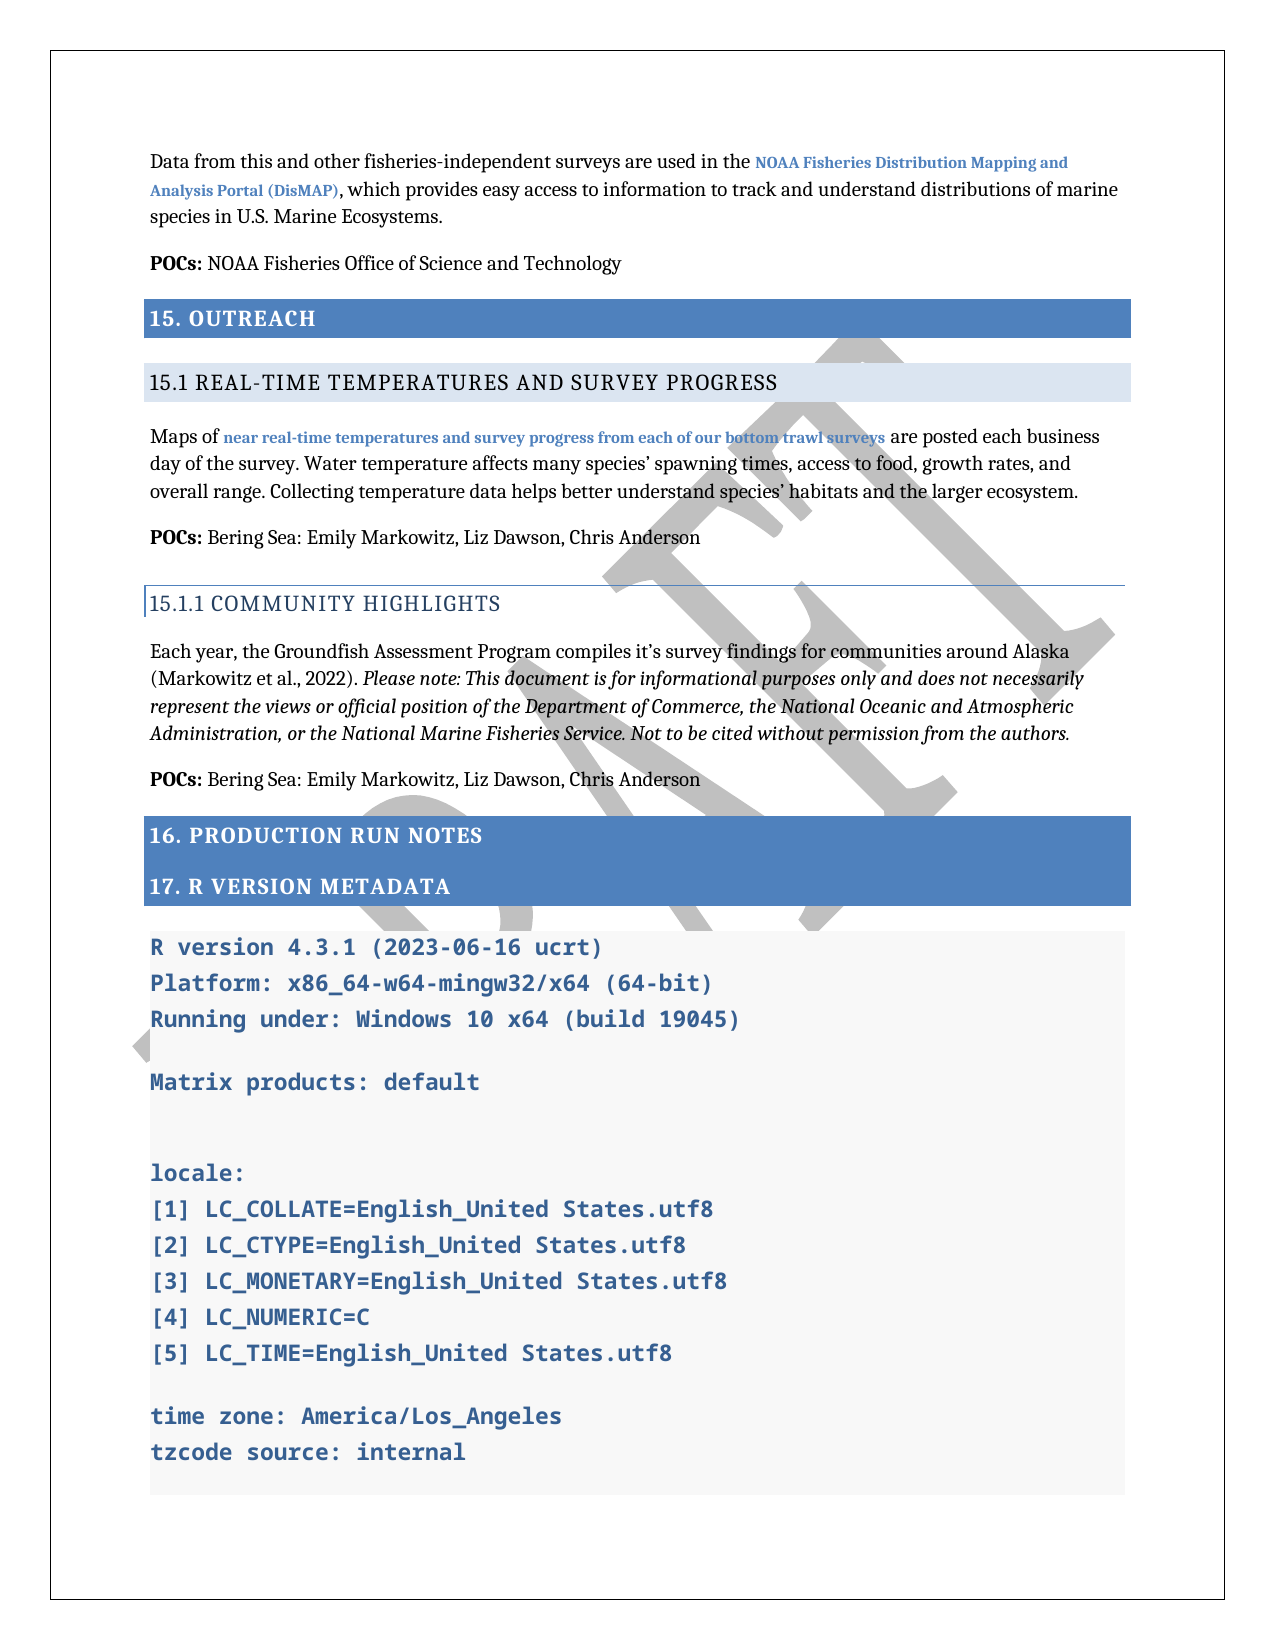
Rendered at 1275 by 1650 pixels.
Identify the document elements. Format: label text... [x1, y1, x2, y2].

text POCs: Bering Sea: Emily Markowitz, Liz Dawson, Chris Anderson [150, 768, 1125, 792]
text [150, 931, 1125, 1495]
text Each year, the Groundfish Assessment Program compiles it’s survey findings for communities around Alaska (Markowitz et al., 2022). Please note: This document is for informational purposes only and does not necessarily represent the views or official position of the Department of Commerce, the National Oceanic and Atmospheric Administration, or the National Marine Fisheries Service. Not to be cited without permission from the authors. [150, 639, 1125, 746]
subtitle 15. Outreach [150, 306, 1125, 332]
text Data from this and other fisheries-independent surveys are used in the NOAA Fisheries Distribution Mapping and Analysis Portal (DisMAP), which provides easy access to information to track and understand distributions of marine species in U.S. Marine Ecosystems. [150, 150, 1125, 229]
text POCs: Bering Sea: Emily Markowitz, Liz Dawson, Chris Anderson [150, 526, 1125, 550]
text POCs: NOAA Fisheries Office of Science and Technology [150, 251, 1125, 275]
subtitle 17. R Version Metadata [150, 867, 1125, 900]
subtitle 16. Production run notes [150, 823, 1125, 849]
subtitle 15.1 Real-time temperatures and survey progress [150, 369, 1125, 396]
subtitle 15.1.1 Community Highlights [146, 586, 1125, 617]
text Maps of near real-time temperatures and survey progress from each of our bottom trawl surveys are posted each business day of the survey. Water temperature affects many species’ spawning times, access to food, growth rates, and overall range. Collecting temperature data helps better understand species’ habitats and the larger ecosystem. [150, 424, 1125, 503]
